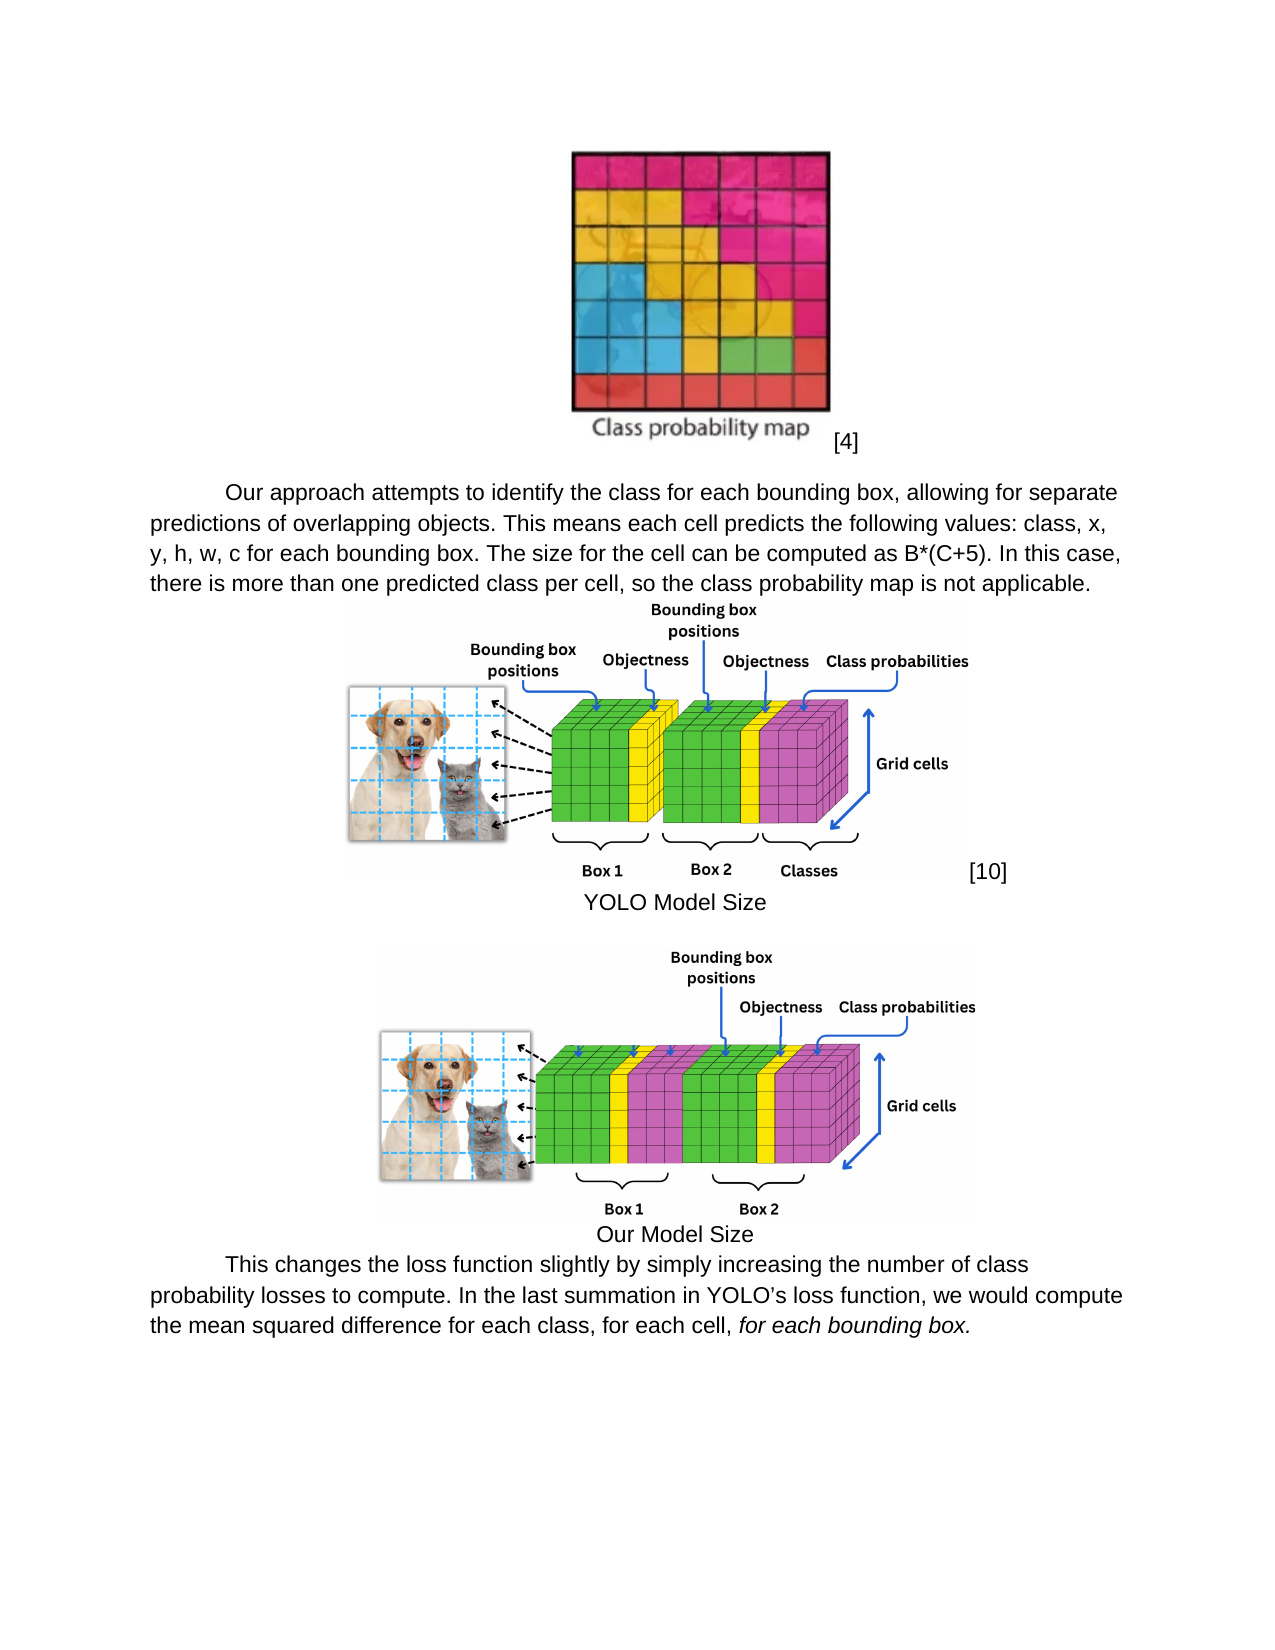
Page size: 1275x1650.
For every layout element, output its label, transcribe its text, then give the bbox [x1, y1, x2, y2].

text This changes the loss function slightly by simply increasing the number of class probability losses to compute. In the last summation in YOLO’s loss function, we would compute the mean squared difference for each class, for each cell, for each bounding box. [150, 1251, 1125, 1338]
text Our Model Size [150, 1221, 1125, 1248]
picture [566, 150, 834, 450]
text Our approach attempts to identify the class for each bounding box, allowing for separate predictions of overlapping objects. This means each cell predicts the following values: class, x, y, h, w, c for each bounding box. The size for the cell can be computed as B*(C+5). In this case, there is more than one predicted class per cell, so the class probability map is not applicable. [150, 479, 1125, 596]
picture [374, 948, 976, 1218]
picture [342, 600, 969, 880]
text YOLO Model Size [150, 888, 1125, 915]
